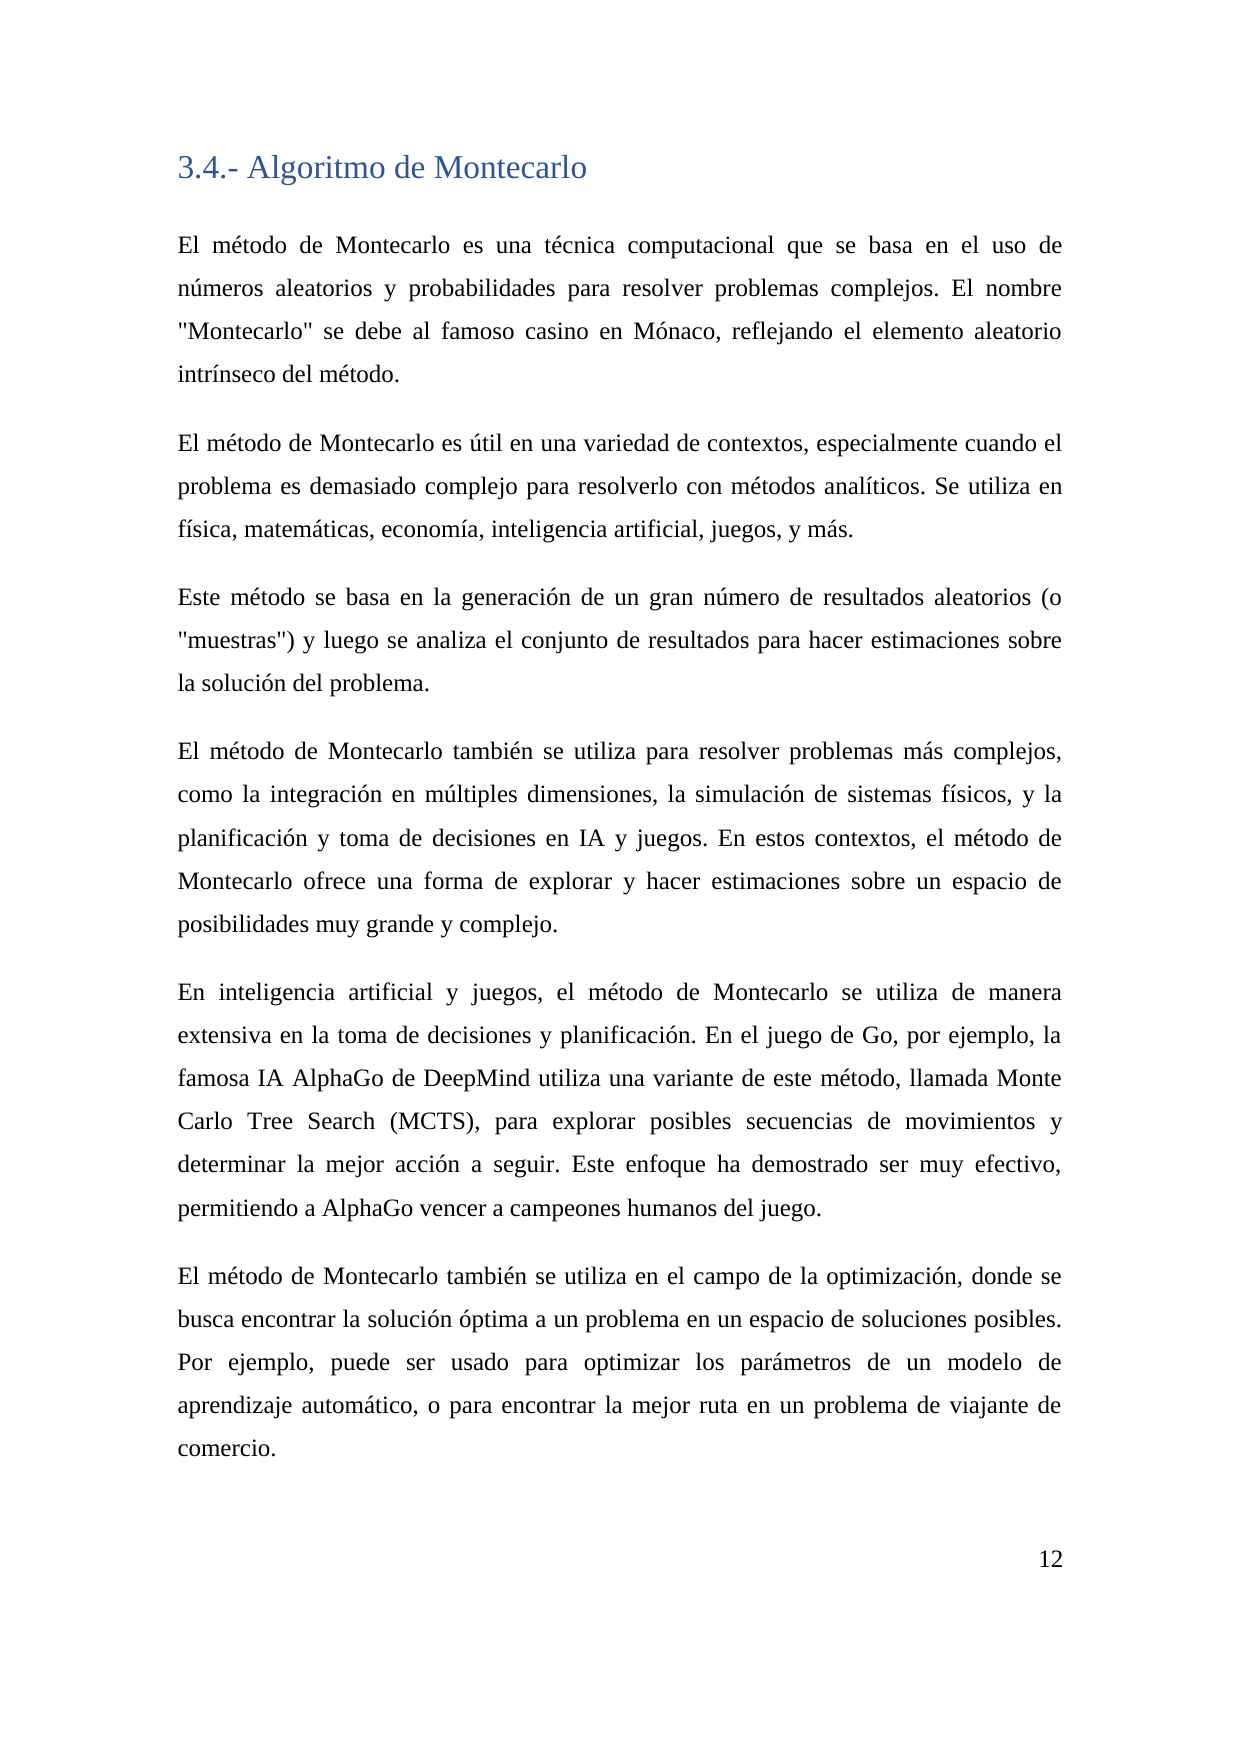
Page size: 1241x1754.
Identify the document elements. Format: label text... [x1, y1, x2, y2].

text El método de Montecarlo también se utiliza para resolver problemas más complejos, como la integración en múltiples dimensiones, la simulación de sistemas físicos, y la planificación y toma de decisiones en IA y juegos. En estos contextos, el método de Montecarlo ofrece una forma de explorar y hacer estimaciones sobre un espacio de posibilidades muy grande y complejo. [177, 736, 1063, 938]
subtitle 3.4.- Algoritmo de Montecarlo [177, 148, 1063, 186]
text Este método se basa en la generación de un gran número de resultados aleatorios (o "muestras") y luego se analiza el conjunto de resultados para hacer estimaciones sobre la solución del problema. [177, 582, 1063, 697]
text El método de Montecarlo también se utiliza en el campo de la optimización, donde se busca encontrar la solución óptima a un problema en un espacio de soluciones posibles. Por ejemplo, puede ser usado para optimizar los parámetros de un modelo de aprendizaje automático, o para encontrar la mejor ruta en un problema de viajante de comercio. [177, 1261, 1063, 1462]
text En inteligencia artificial y juegos, el método de Montecarlo se utiliza de manera extensiva en la toma de decisiones y planificación. En el juego de Go, por ejemplo, la famosa IA AlphaGo de DeepMind utiliza una variante de este método, llamada Monte Carlo Tree Search (MCTS), para explorar posibles secuencias de movimientos y determinar la mejor acción a seguir. Este enfoque ha demostrado ser muy efectivo, permitiendo a AlphaGo vencer a campeones humanos del juego. [177, 977, 1063, 1221]
text El método de Montecarlo es útil en una variedad de contextos, especialmente cuando el problema es demasiado complejo para resolverlo con métodos analíticos. Se utiliza en física, matemáticas, economía, inteligencia artificial, juegos, y más. [177, 428, 1063, 543]
text El método de Montecarlo es una técnica computacional que se basa en el uso de números aleatorios y probabilidades para resolver problemas complejos. El nombre "Montecarlo" se debe al famoso casino en Mónaco, reflejando el elemento aleatorio intrínseco del método. [177, 230, 1063, 388]
